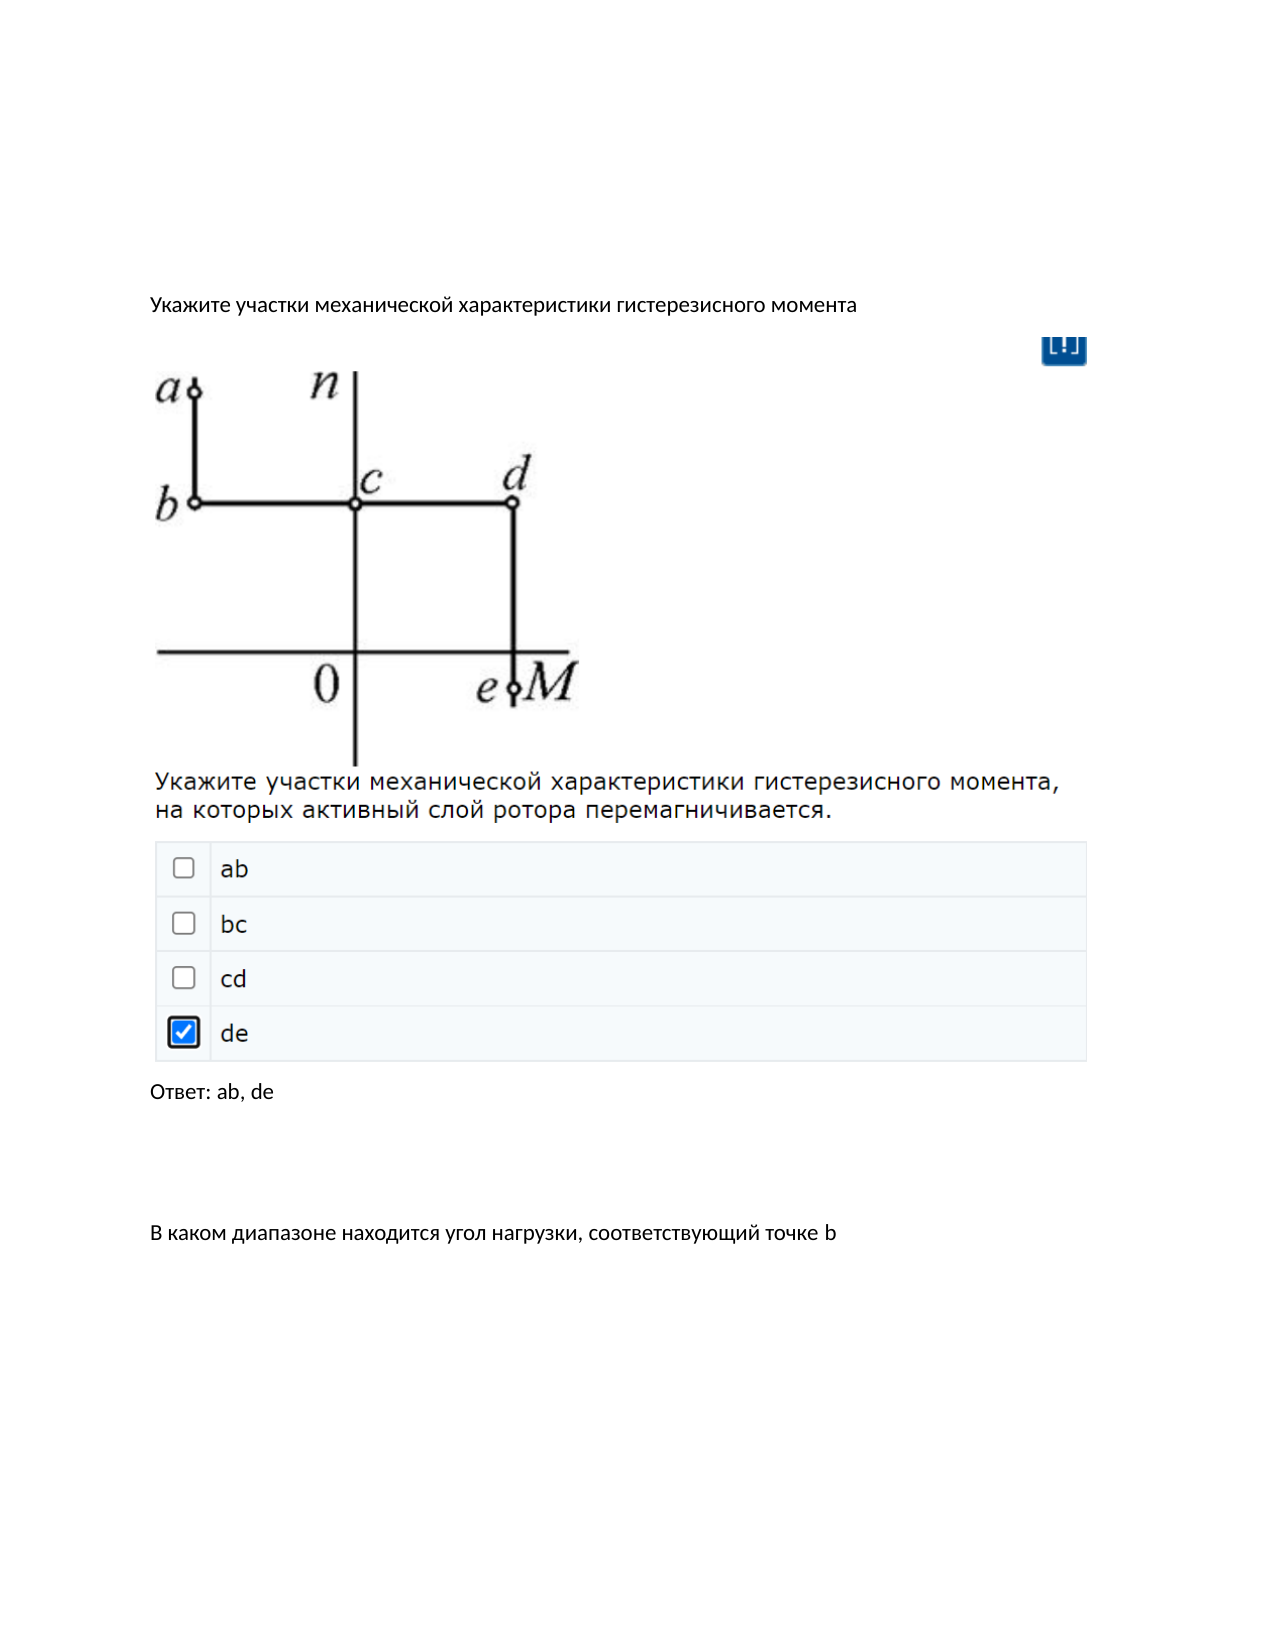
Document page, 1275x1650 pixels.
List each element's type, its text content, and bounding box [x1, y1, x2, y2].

text В каком диапазоне находится угол нагрузки, соответствующий точке b [150, 1218, 1125, 1246]
text Укажите участки механической характеристики гистерезисного момента [150, 291, 1125, 319]
picture [150, 337, 1090, 1075]
